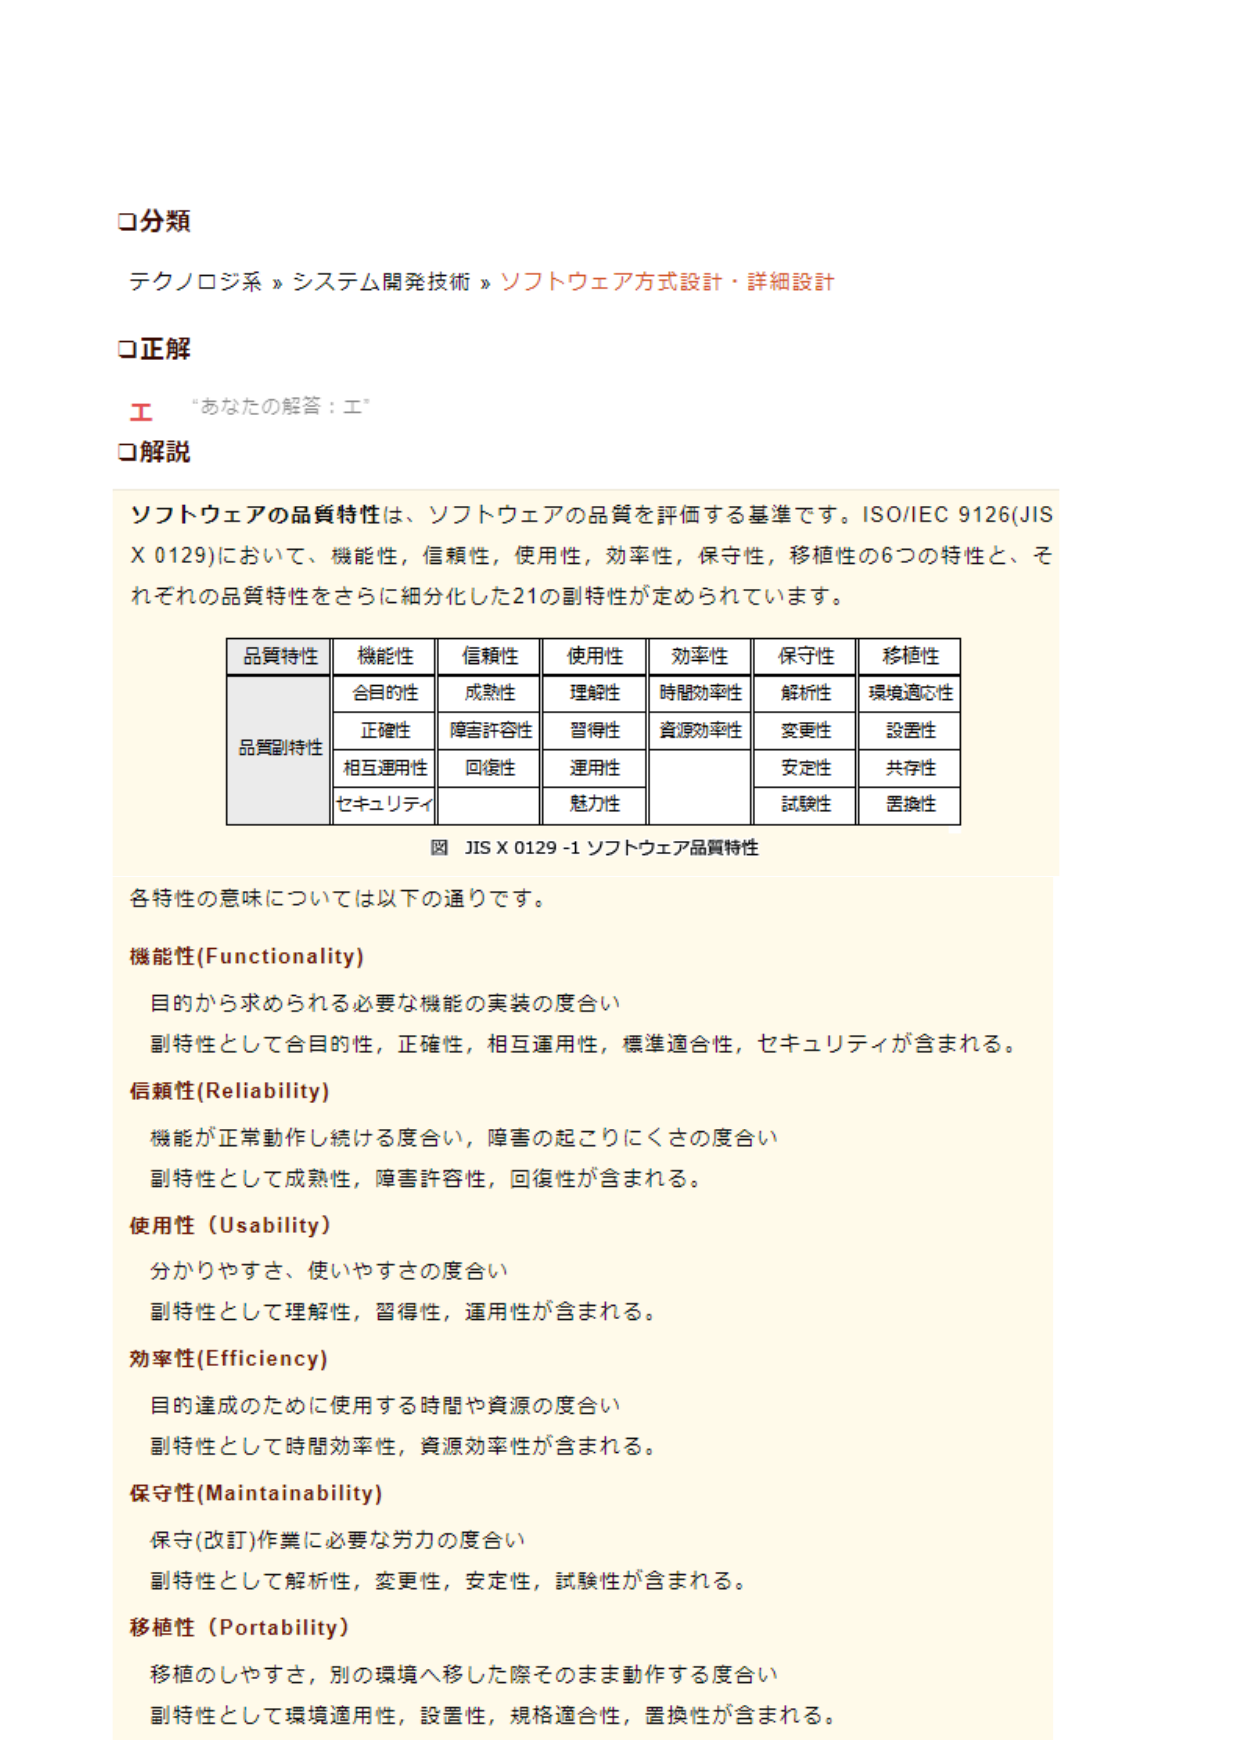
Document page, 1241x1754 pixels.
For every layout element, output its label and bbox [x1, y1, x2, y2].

picture [112, 202, 944, 426]
picture [112, 433, 1060, 876]
picture [112, 877, 1054, 1740]
